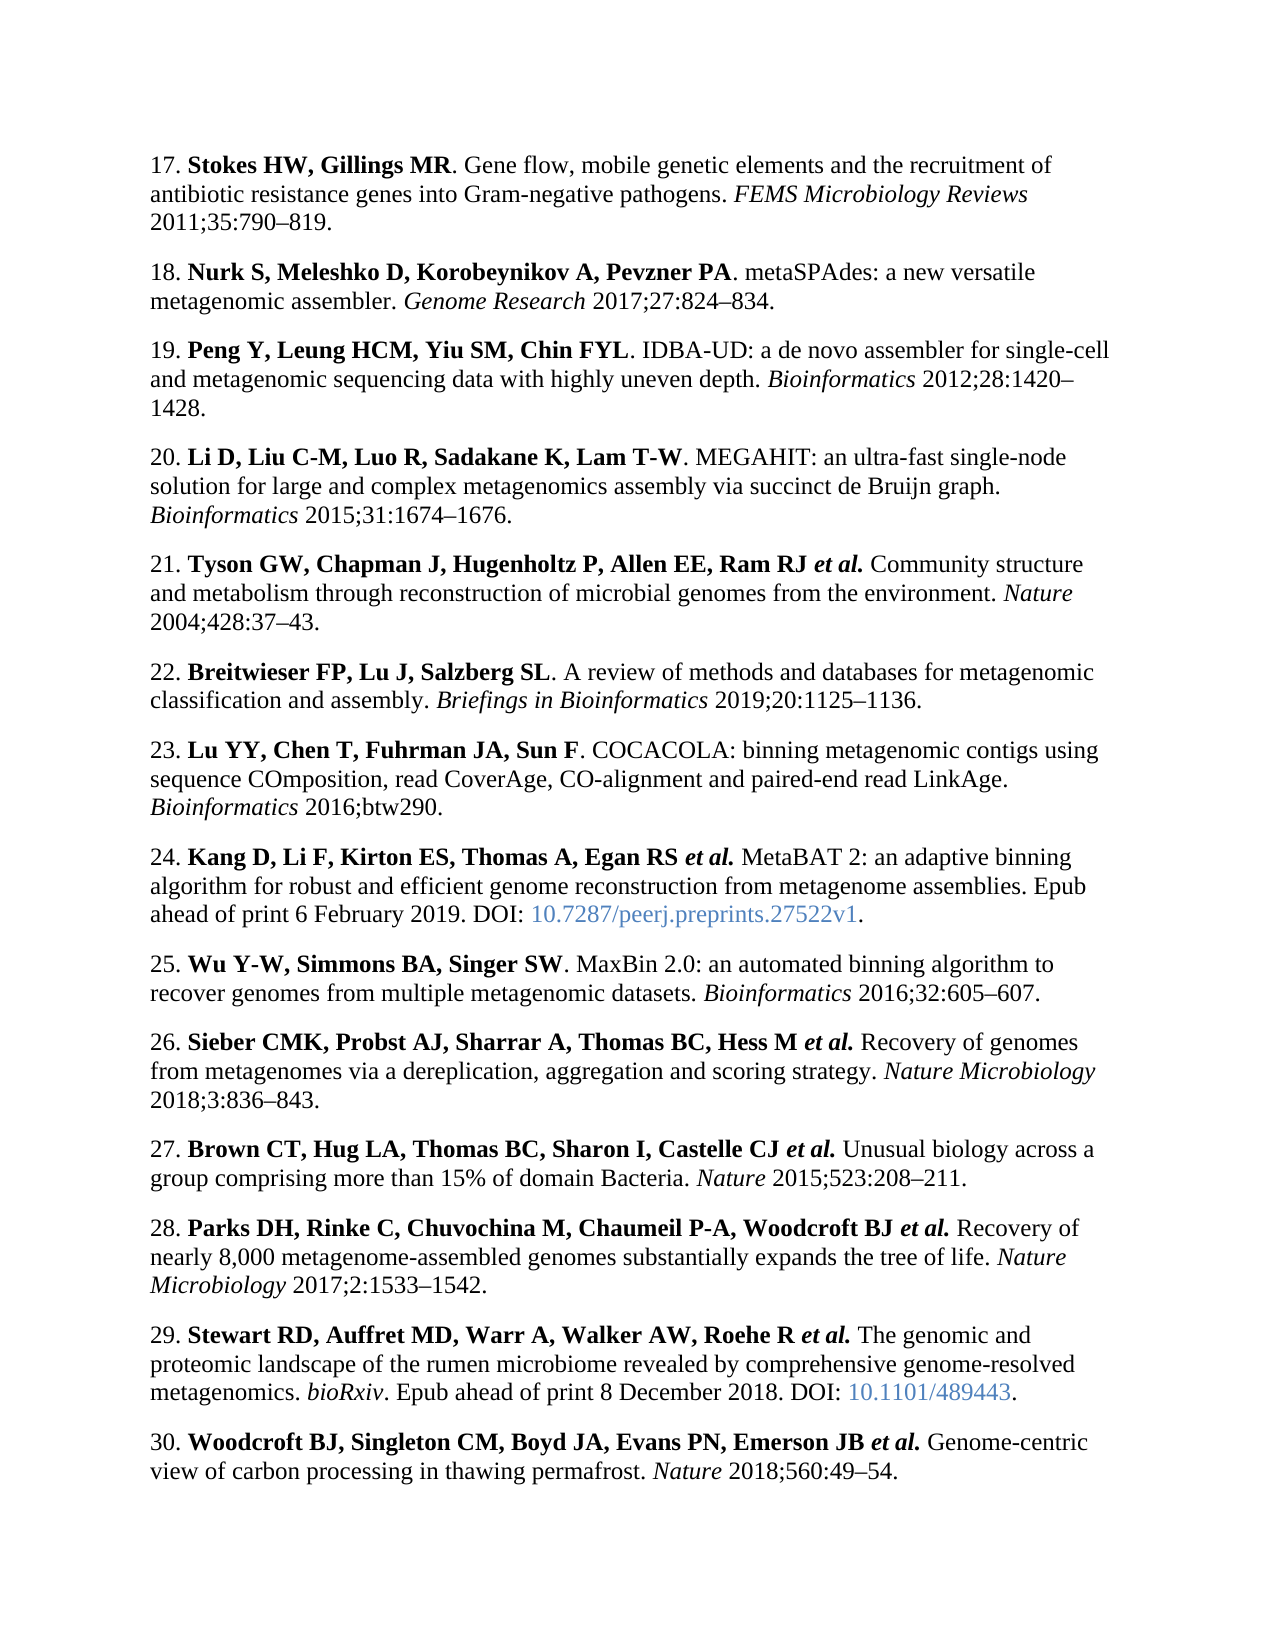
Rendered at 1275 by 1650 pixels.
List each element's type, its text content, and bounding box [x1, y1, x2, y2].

text 19. Peng Y, Leung HCM, Yiu SM, Chin FYL. IDBA-UD: a de novo assembler for single-cell and metagenomic sequencing data with highly uneven depth. Bioinformatics 2012;28:1420–1428. [150, 335, 1125, 422]
text 27. Brown CT, Hug LA, Thomas BC, Sharon I, Castelle CJ et al. Unusual biology across a group comprising more than 15% of domain Bacteria. Nature 2015;523:208–211. [150, 1134, 1125, 1192]
text 20. Li D, Liu C-M, Luo R, Sadakane K, Lam T-W. MEGAHIT: an ultra-fast single-node solution for large and complex metagenomics assembly via succinct de Bruijn graph. Bioinformatics 2015;31:1674–1676. [150, 442, 1125, 529]
text 18. Nurk S, Meleshko D, Korobeynikov A, Pevzner PA. metaSPAdes: a new versatile metagenomic assembler. Genome Research 2017;27:824–834. [150, 257, 1125, 314]
text 23. Lu YY, Chen T, Fuhrman JA, Sun F. COCACOLA: binning metagenomic contigs using sequence COmposition, read CoverAge, CO-alignment and paired-end read LinkAge. Bioinformatics 2016;btw290. [150, 735, 1125, 821]
text 29. Stewart RD, Auffret MD, Warr A, Walker AW, Roehe R et al. The genomic and proteomic landscape of the rumen microbiome revealed by comprehensive genome-resolved metagenomics. bioRxiv. Epub ahead of print 8 December 2018. DOI: 10.1101/489443. [150, 1320, 1125, 1406]
text 26. Sieber CMK, Probst AJ, Sharrar A, Thomas BC, Hess M et al. Recovery of genomes from metagenomes via a dereplication, aggregation and scoring strategy. Nature Microbiology 2018;3:836–843. [150, 1027, 1125, 1114]
text 24. Kang D, Li F, Kirton ES, Thomas A, Egan RS et al. MetaBAT 2: an adaptive binning algorithm for robust and efficient genome reconstruction from metagenome assemblies. Epub ahead of print 6 February 2019. DOI: 10.7287/peerj.preprints.27522v1. [150, 842, 1125, 928]
text 30. Woodcroft BJ, Singleton CM, Boyd JA, Evans PN, Emerson JB et al. Genome-centric view of carbon processing in thawing permafrost. Nature 2018;560:49–54. [150, 1427, 1125, 1484]
text 17. Stokes HW, Gillings MR. Gene flow, mobile genetic elements and the recruitment of antibiotic resistance genes into Gram-negative pathogens. FEMS Microbiology Reviews 2011;35:790–819. [150, 150, 1125, 236]
text 22. Breitwieser FP, Lu J, Salzberg SL. A review of methods and databases for metagenomic classification and assembly. Briefings in Bioinformatics 2019;20:1125–1136. [150, 657, 1125, 714]
text 28. Parks DH, Rinke C, Chuvochina M, Chaumeil P-A, Woodcroft BJ et al. Recovery of nearly 8,000 metagenome-assembled genomes substantially expands the tree of life. Nature Microbiology 2017;2:1533–1542. [150, 1213, 1125, 1299]
text 25. Wu Y-W, Simmons BA, Singer SW. MaxBin 2.0: an automated binning algorithm to recover genomes from multiple metagenomic datasets. Bioinformatics 2016;32:605–607. [150, 949, 1125, 1007]
text 21. Tyson GW, Chapman J, Hugenholtz P, Allen EE, Ram RJ et al. Community structure and metabolism through reconstruction of microbial genomes from the environment. Nature 2004;428:37–43. [150, 549, 1125, 636]
